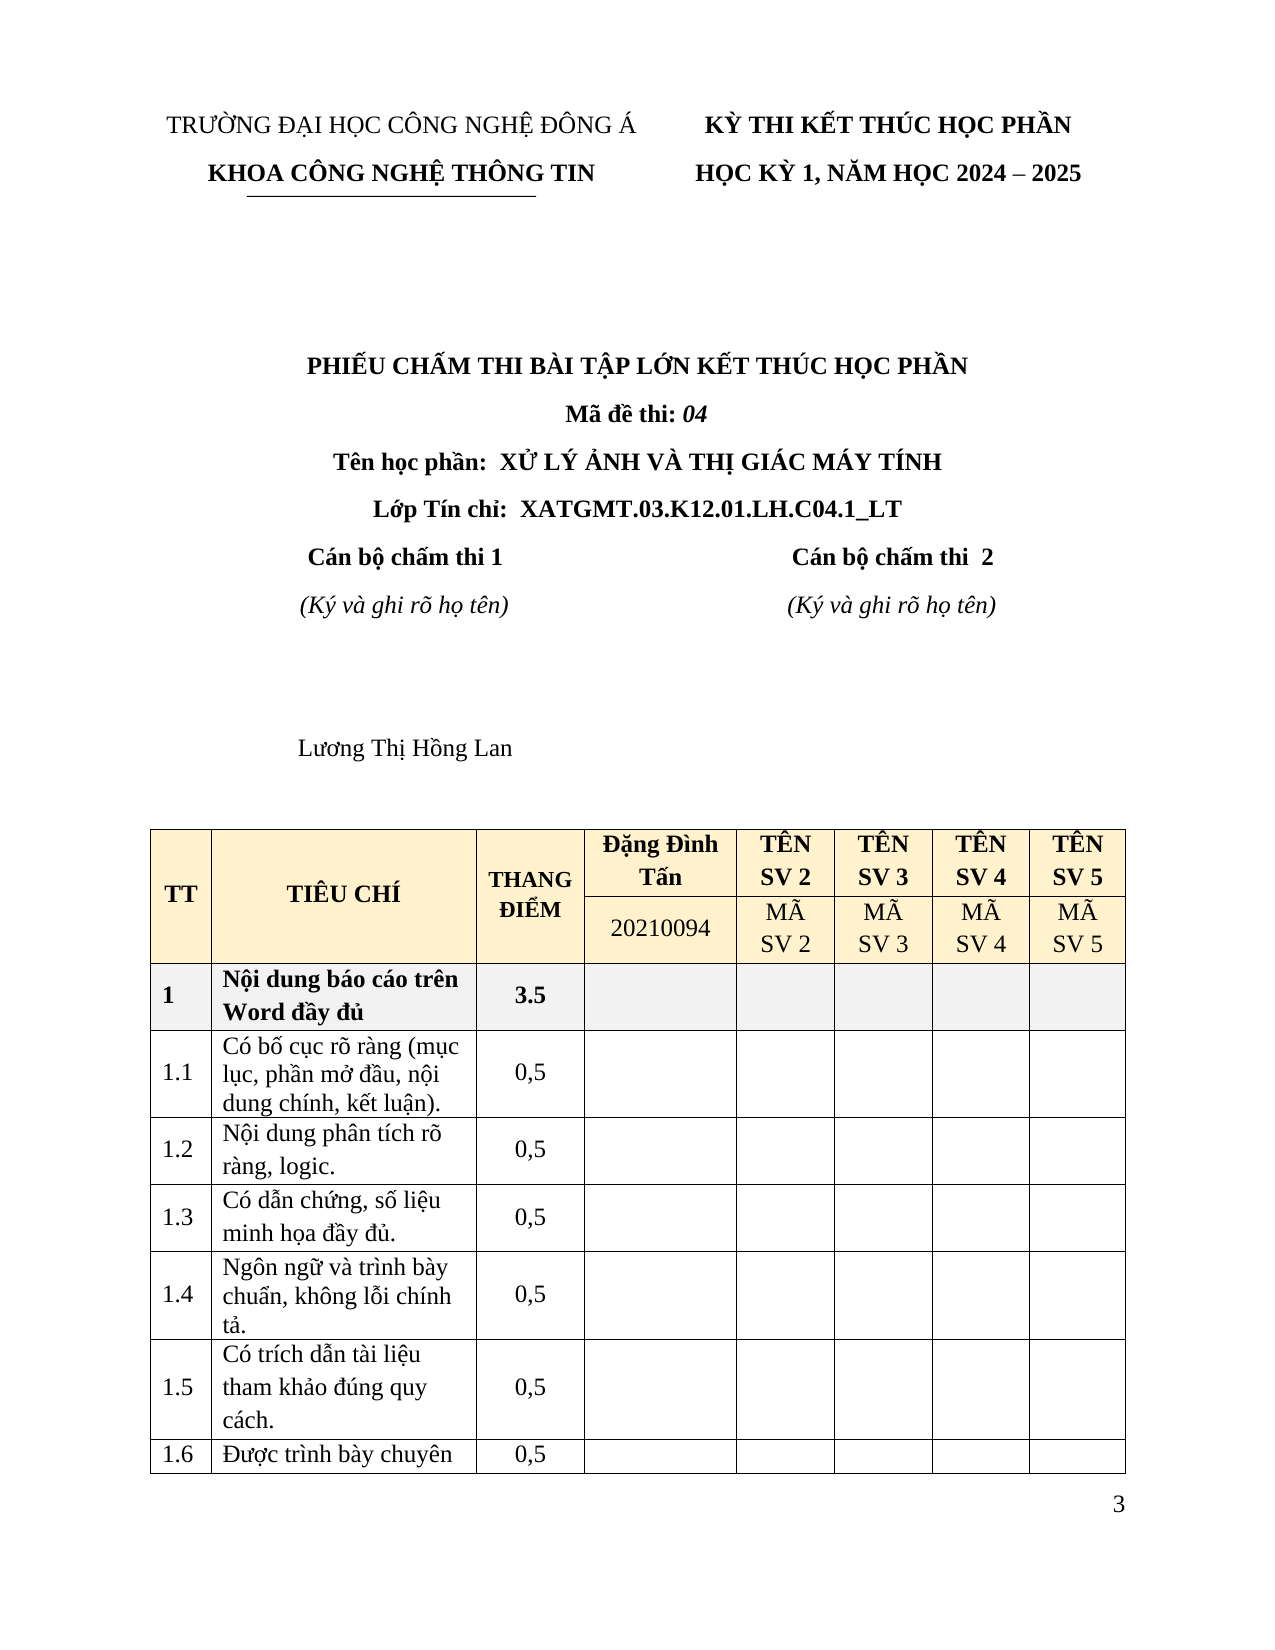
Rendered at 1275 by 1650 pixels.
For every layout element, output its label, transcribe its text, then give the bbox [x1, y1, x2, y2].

table_cell MÃ SV 5 [1030, 897, 1125, 963]
table_cell 3.5 [477, 964, 584, 1030]
table_cell [933, 1118, 1029, 1184]
table_cell 1.3 [151, 1185, 211, 1251]
table_cell [585, 1031, 736, 1117]
table_cell Nội dung báo cáo trên Word đầy đủ [212, 964, 476, 1030]
table_header TRƯỜNG ĐẠI HỌC CÔNG NGHỆ ĐÔNG Á KHOA CÔNG NGHỆ THÔNG TIN [151, 111, 652, 254]
table_cell [737, 1185, 834, 1251]
table_cell Có bố cục rõ ràng (mục lục, phần mở đầu, nội dung chính, kết luận). [212, 1031, 476, 1117]
table_header TT [151, 830, 211, 963]
table_cell 1.2 [151, 1118, 211, 1184]
table_cell 1 [151, 964, 211, 1030]
table_cell [933, 1440, 1029, 1473]
table_cell [585, 964, 736, 1030]
table_cell 0,5 [477, 1031, 584, 1117]
table_cell [737, 1252, 834, 1338]
table_cell [933, 964, 1029, 1030]
table_header PHIẾU CHẤM THI BÀI TẬP LỚN KẾT THÚC HỌC PHẦN Mã đề thi: 04 Tên học phần: XỬ LÝ ẢNH VÀ THỊ GIÁC MÁY TÍNH Lớp Tín chỉ: XATGMT.03.K12.01.LH.C04.1_LT [150, 133, 1125, 542]
table_cell 0,5 [477, 1185, 584, 1251]
table_header TÊN SV 4 [933, 830, 1029, 896]
table_cell Ngôn ngữ và trình bày chuẩn, không lỗi chính tả. [212, 1252, 476, 1338]
table_cell [1030, 1118, 1125, 1184]
table_header TIÊU CHÍ [212, 830, 476, 963]
table_cell 0,5 [477, 1340, 584, 1438]
table_cell MÃ SV 2 [737, 897, 834, 963]
table_cell 0,5 [477, 1252, 584, 1338]
table_cell [585, 1440, 736, 1473]
table_cell 0,5 [477, 1440, 584, 1473]
table_cell [737, 1031, 834, 1117]
table_cell [933, 1340, 1029, 1438]
table_cell [737, 1440, 834, 1473]
table_cell [585, 1118, 736, 1184]
table_cell [1030, 1252, 1125, 1338]
table_header THANG ĐIỂM [477, 830, 584, 963]
table_header TÊN SV 5 [1030, 830, 1125, 896]
table_cell [835, 1185, 932, 1251]
table_cell [933, 1185, 1029, 1251]
table_header KỲ THI KẾT THÚC HỌC PHẦN HỌC KỲ 1, NĂM HỌC 2024 – 2025 [652, 111, 1124, 254]
table_header TÊN SV 3 [835, 830, 932, 896]
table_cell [212, 1440, 476, 1473]
table_cell [835, 1118, 932, 1184]
table_cell Nội dung phân tích rõ ràng, logic. [212, 1118, 476, 1184]
table_cell [1030, 1031, 1125, 1117]
table_cell [737, 1118, 834, 1184]
table_cell MÃ SV 3 [835, 897, 932, 963]
table_cell [933, 1031, 1029, 1117]
table_cell [1030, 1185, 1125, 1251]
table_cell [835, 1252, 932, 1338]
table_cell Cán bộ chấm thi 1 (Ký và ghi rõ họ tên) Lương Thị Hồng Lan [150, 542, 660, 828]
table_cell [737, 964, 834, 1030]
table_cell 20210094 [585, 897, 736, 963]
table_cell [1030, 1340, 1125, 1438]
table_cell [835, 1340, 932, 1438]
table_cell [835, 1440, 932, 1473]
table_cell Có dẫn chứng, số liệu minh họa đầy đủ. [212, 1185, 476, 1251]
table_cell [835, 1031, 932, 1117]
table_cell 0,5 [477, 1118, 584, 1184]
table_cell [737, 1340, 834, 1438]
table_header TÊN SV 2 [737, 830, 834, 896]
table_cell [1030, 1440, 1125, 1473]
table_cell [585, 1252, 736, 1338]
table_header Đặng Đình Tấn [585, 830, 736, 896]
table_cell 1.5 [151, 1340, 211, 1438]
table_cell Có trích dẫn tài liệu tham khảo đúng quy cách. [212, 1340, 476, 1438]
table_cell [933, 1252, 1029, 1338]
table_cell [1030, 964, 1125, 1030]
table_cell [585, 1185, 736, 1251]
table_cell [585, 1340, 736, 1438]
table_cell Cán bộ chấm thi 2 (Ký và ghi rõ họ tên) [660, 542, 1125, 828]
table_cell 1.1 [151, 1031, 211, 1117]
table_cell 1.6 [151, 1440, 211, 1473]
table_cell MÃ SV 4 [933, 897, 1029, 963]
table_cell 1.4 [151, 1252, 211, 1338]
table_cell [835, 964, 932, 1030]
